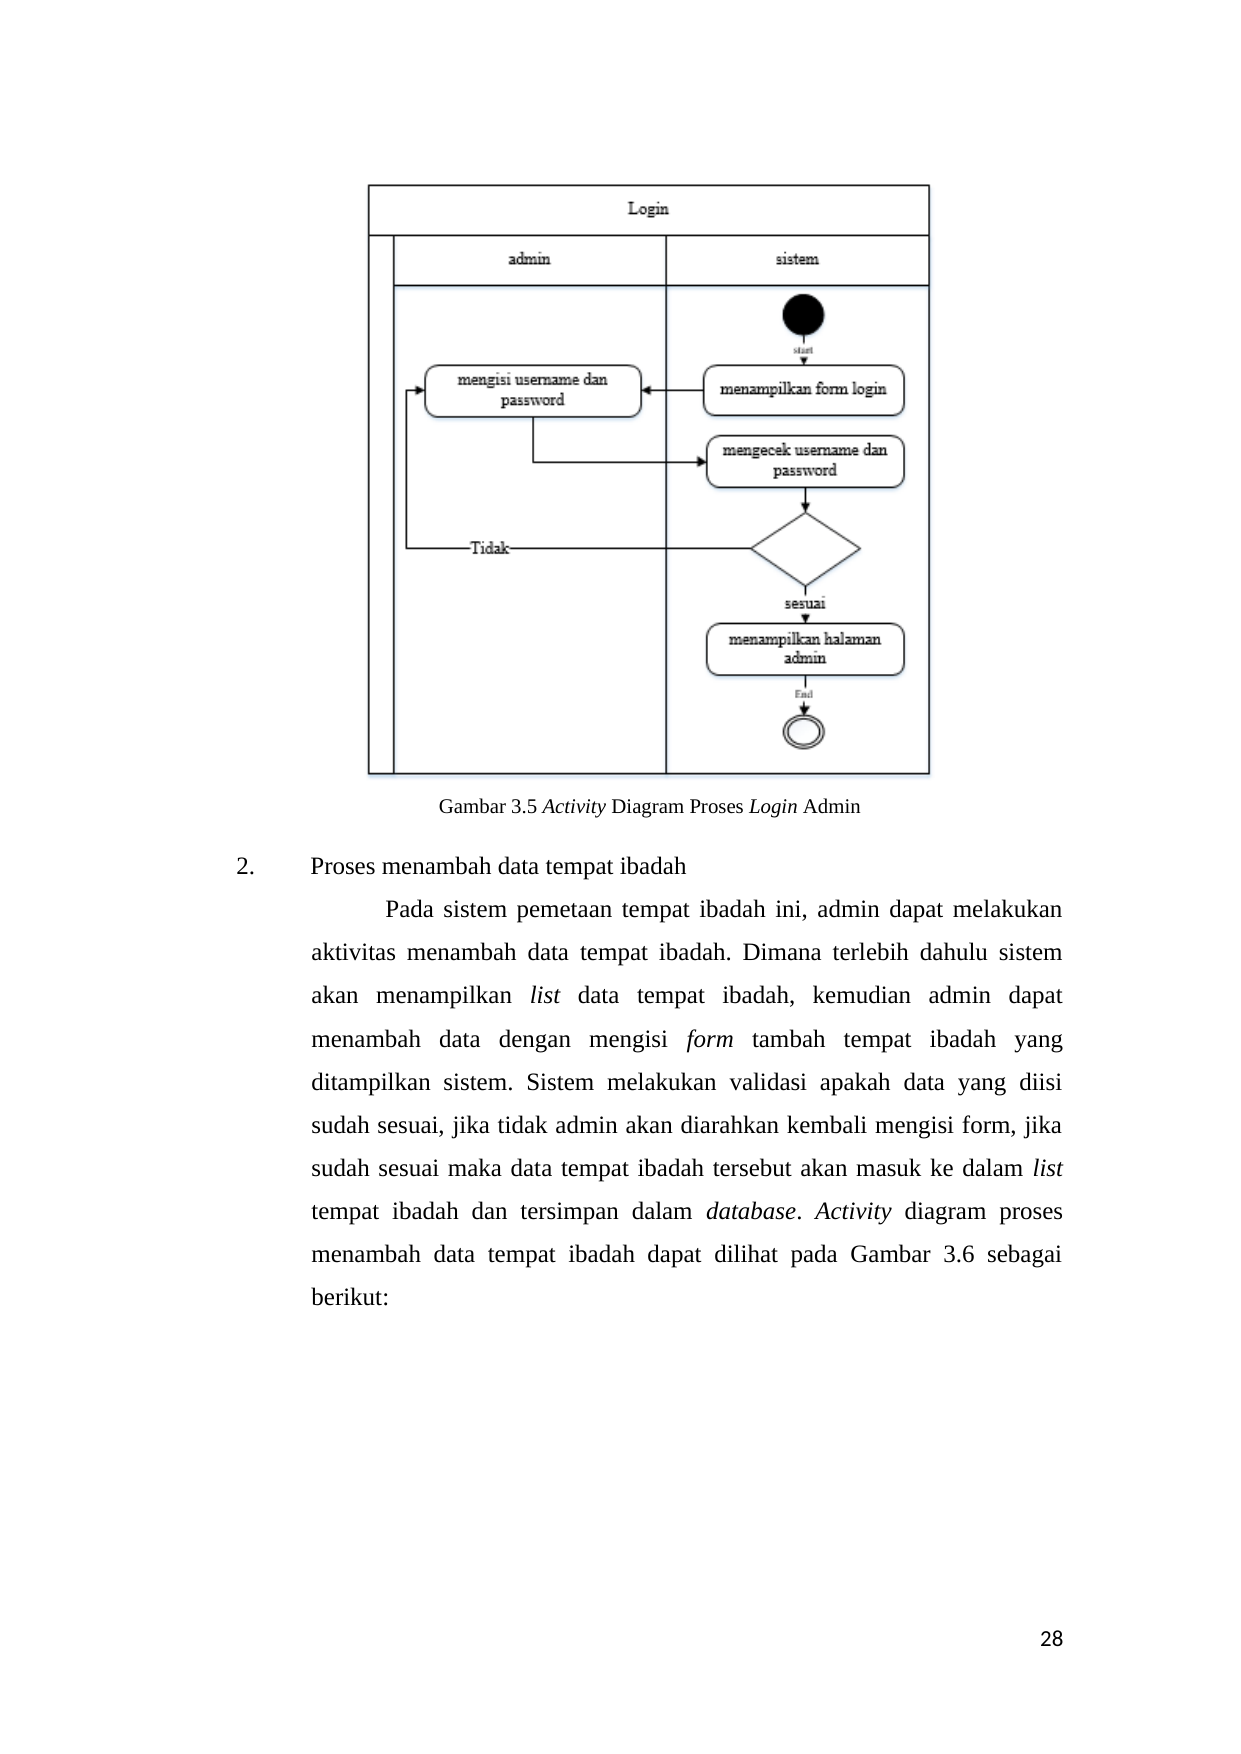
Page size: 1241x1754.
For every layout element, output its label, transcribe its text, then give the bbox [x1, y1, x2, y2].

list Proses menambah data tempat ibadah [236, 851, 1063, 880]
picture [362, 177, 938, 781]
text Gambar 3.5 Activity Diagram Proses Login Admin [236, 794, 1063, 818]
text Pada sistem pemetaan tempat ibadah ini, admin dapat melakukan aktivitas menambah data tempat ibadah. Dimana terlebih dahulu sistem akan menampilkan list data tempat ibadah, kemudian admin dapat menambah data dengan mengisi form tambah tempat ibadah yang ditampilkan sistem. Sistem melakukan validasi apakah data yang diisi sudah sesuai, jika tidak admin akan diarahkan kembali mengisi form, jika sudah sesuai maka data tempat ibadah tersebut akan masuk ke dalam list tempat ibadah dan tersimpan dalam database. Activity diagram proses menambah data tempat ibadah dapat dilihat pada Gambar 3.6 sebagai berikut: [311, 894, 1063, 1311]
